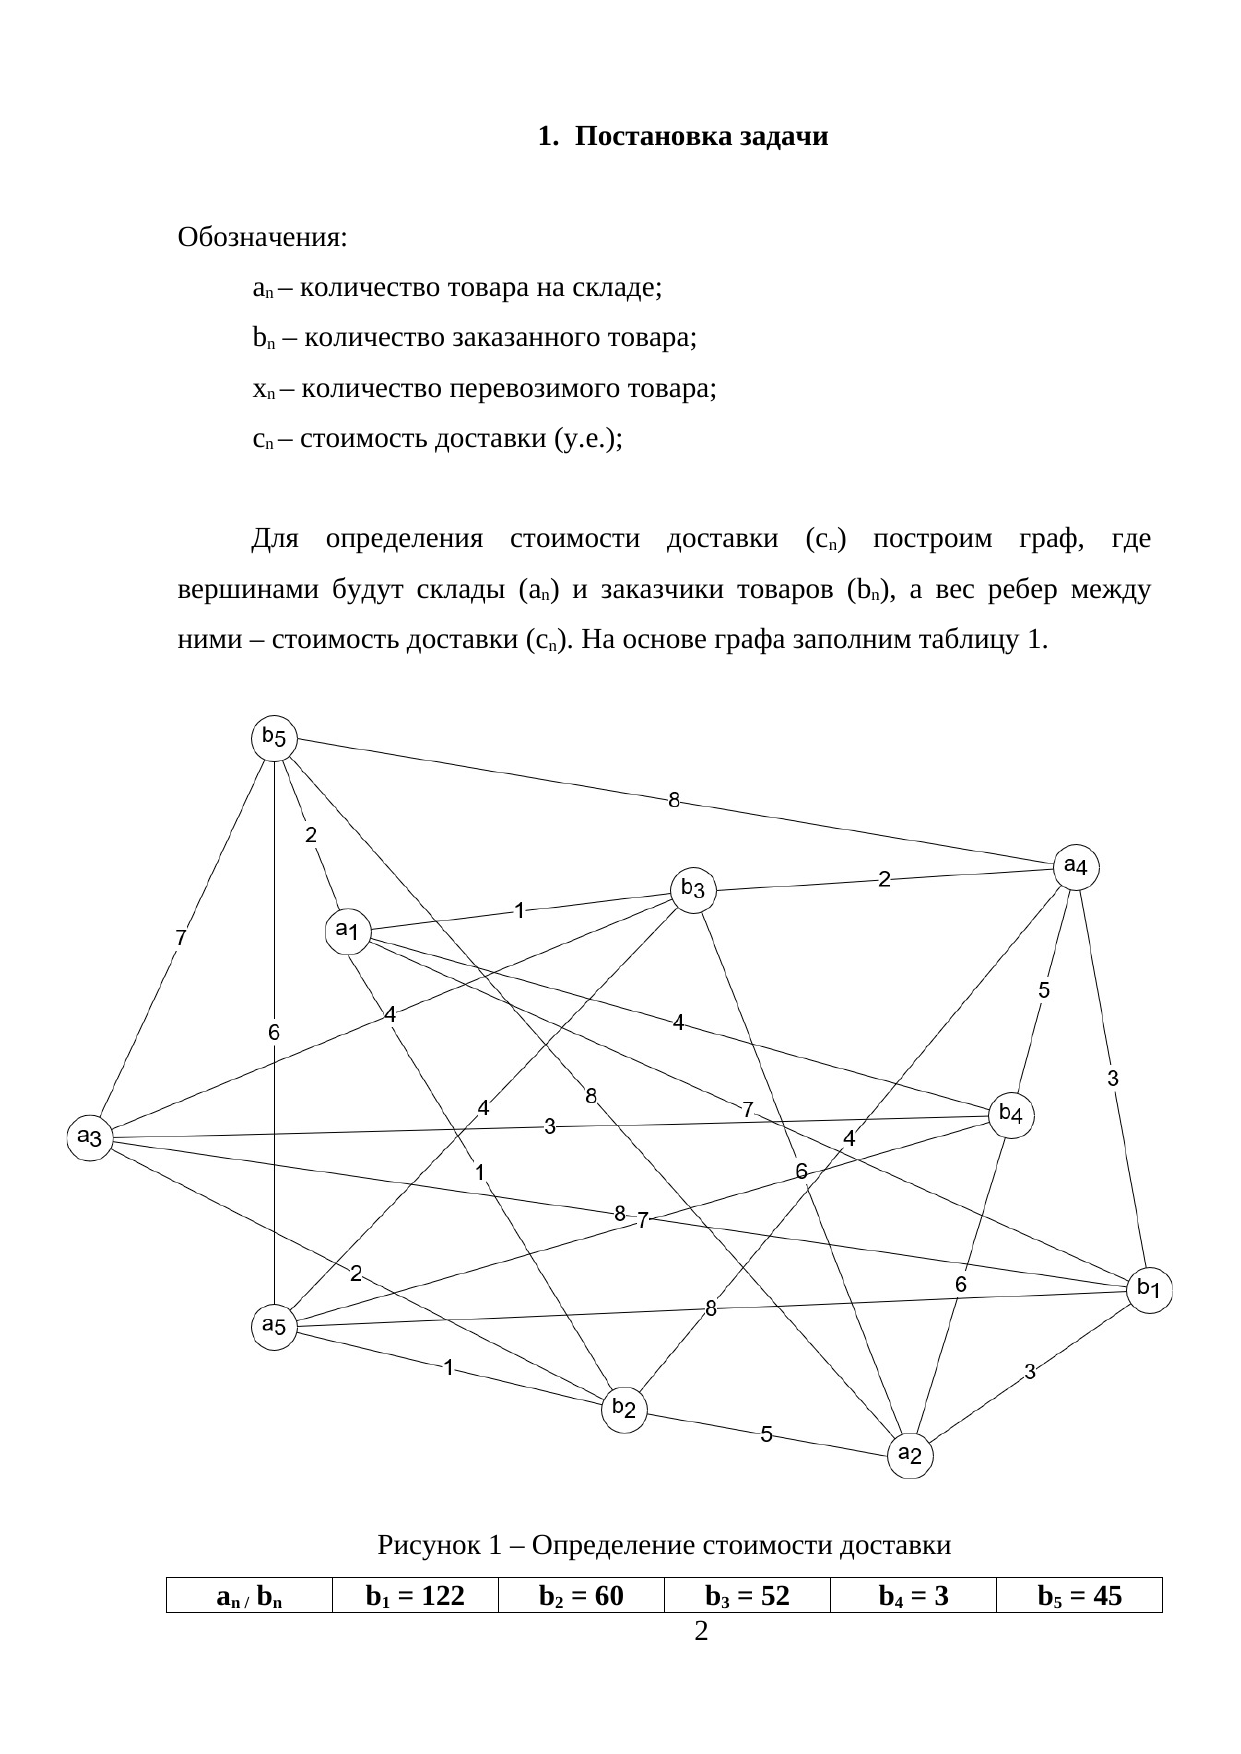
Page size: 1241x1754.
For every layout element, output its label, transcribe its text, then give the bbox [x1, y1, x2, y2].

table_header b3 = 52 [665, 1578, 830, 1612]
table_header an / bn [167, 1578, 332, 1612]
list сn – стоимость доставки (у.е.); [252, 420, 1152, 453]
picture [66, 715, 1173, 1479]
list xn – количество перевозимого товара; [252, 370, 1152, 403]
list Постановка задачи [215, 118, 1152, 152]
text Для определения стоимости доставки (сn) построим граф, где вершинами будут склады (an) и заказчики товаров (bn), а вес ребер между ними – стоимость доставки (cn). На основе графа заполним таблицу 1. [177, 521, 1152, 655]
table_header b5 = 45 [997, 1578, 1162, 1612]
table_header b4 = 3 [831, 1578, 996, 1612]
text Рисунок 1 – Определение стоимости доставки [177, 1527, 1152, 1560]
text Обозначения: [177, 219, 1152, 252]
list bn – количество заказанного товара; [252, 319, 1152, 353]
table_header b1 = 122 [333, 1578, 498, 1612]
list an – количество товара на складе; [252, 269, 1152, 303]
table_header b2 = 60 [499, 1578, 664, 1612]
